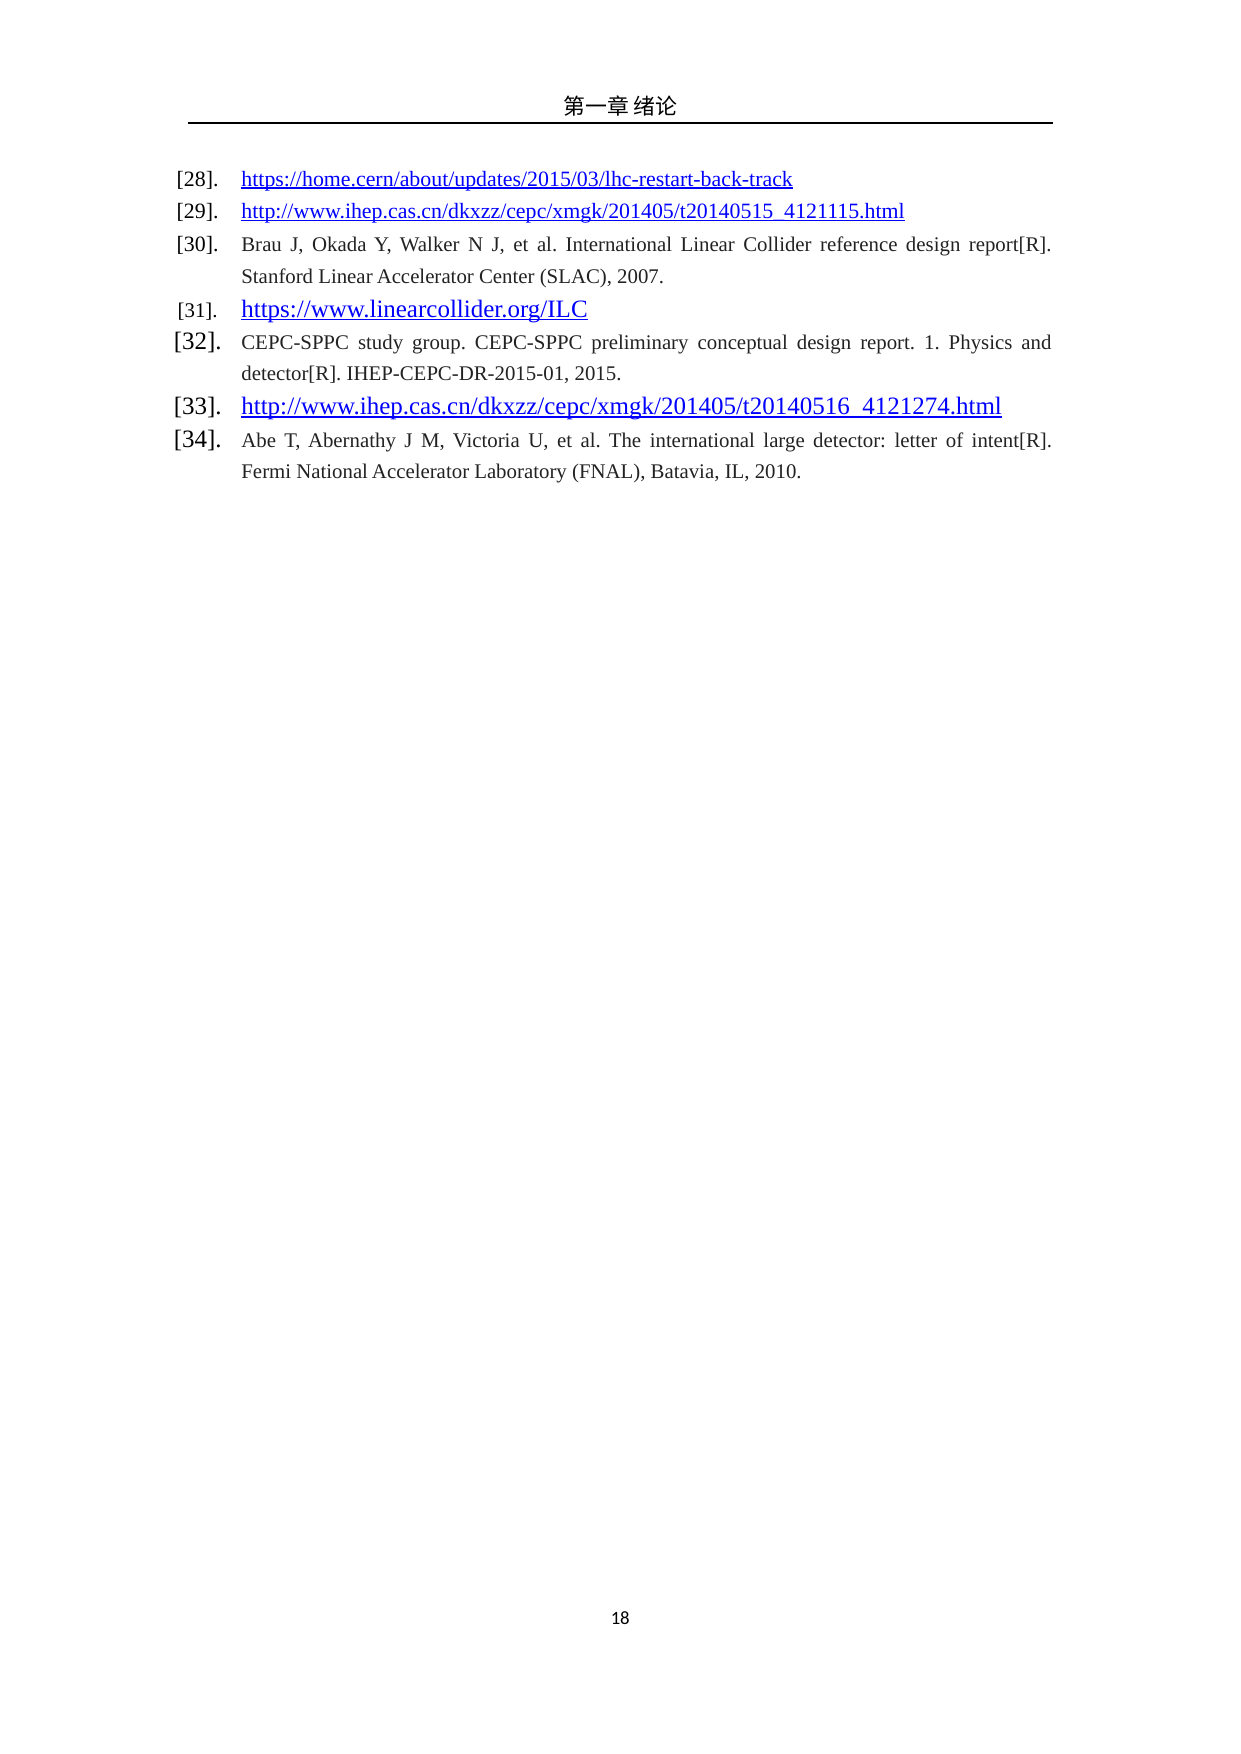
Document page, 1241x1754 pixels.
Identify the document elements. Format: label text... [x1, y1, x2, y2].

list http://www.ihep.cas.cn/dkxzz/cepc/xmgk/201405/t20140515_4121115.html [197, 194, 1053, 227]
list http://www.ihep.cas.cn/dkxzz/cepc/xmgk/201405/t20140516_4121274.html [197, 389, 1053, 422]
list Brau J, Okada Y, Walker N J, et al. International Linear Collider reference design report[R]. Stanford Linear Accelerator Center (SLAC), 2007. [197, 227, 1053, 292]
list Abe T, Abernathy J M, Victoria U, et al. The international large detector: letter of intent[R]. Fermi National Accelerator Laboratory (FNAL), Batavia, IL, 2010. [197, 422, 1053, 487]
list https://www.linearcollider.org/ILC [197, 292, 1053, 324]
list https://home.cern/about/updates/2015/03/lhc-restart-back-track [197, 162, 1053, 194]
list CEPC-SPPC study group. CEPC-SPPC preliminary conceptual design report. 1. Physics and detector[R]. IHEP-CEPC-DR-2015-01, 2015. [197, 324, 1053, 389]
